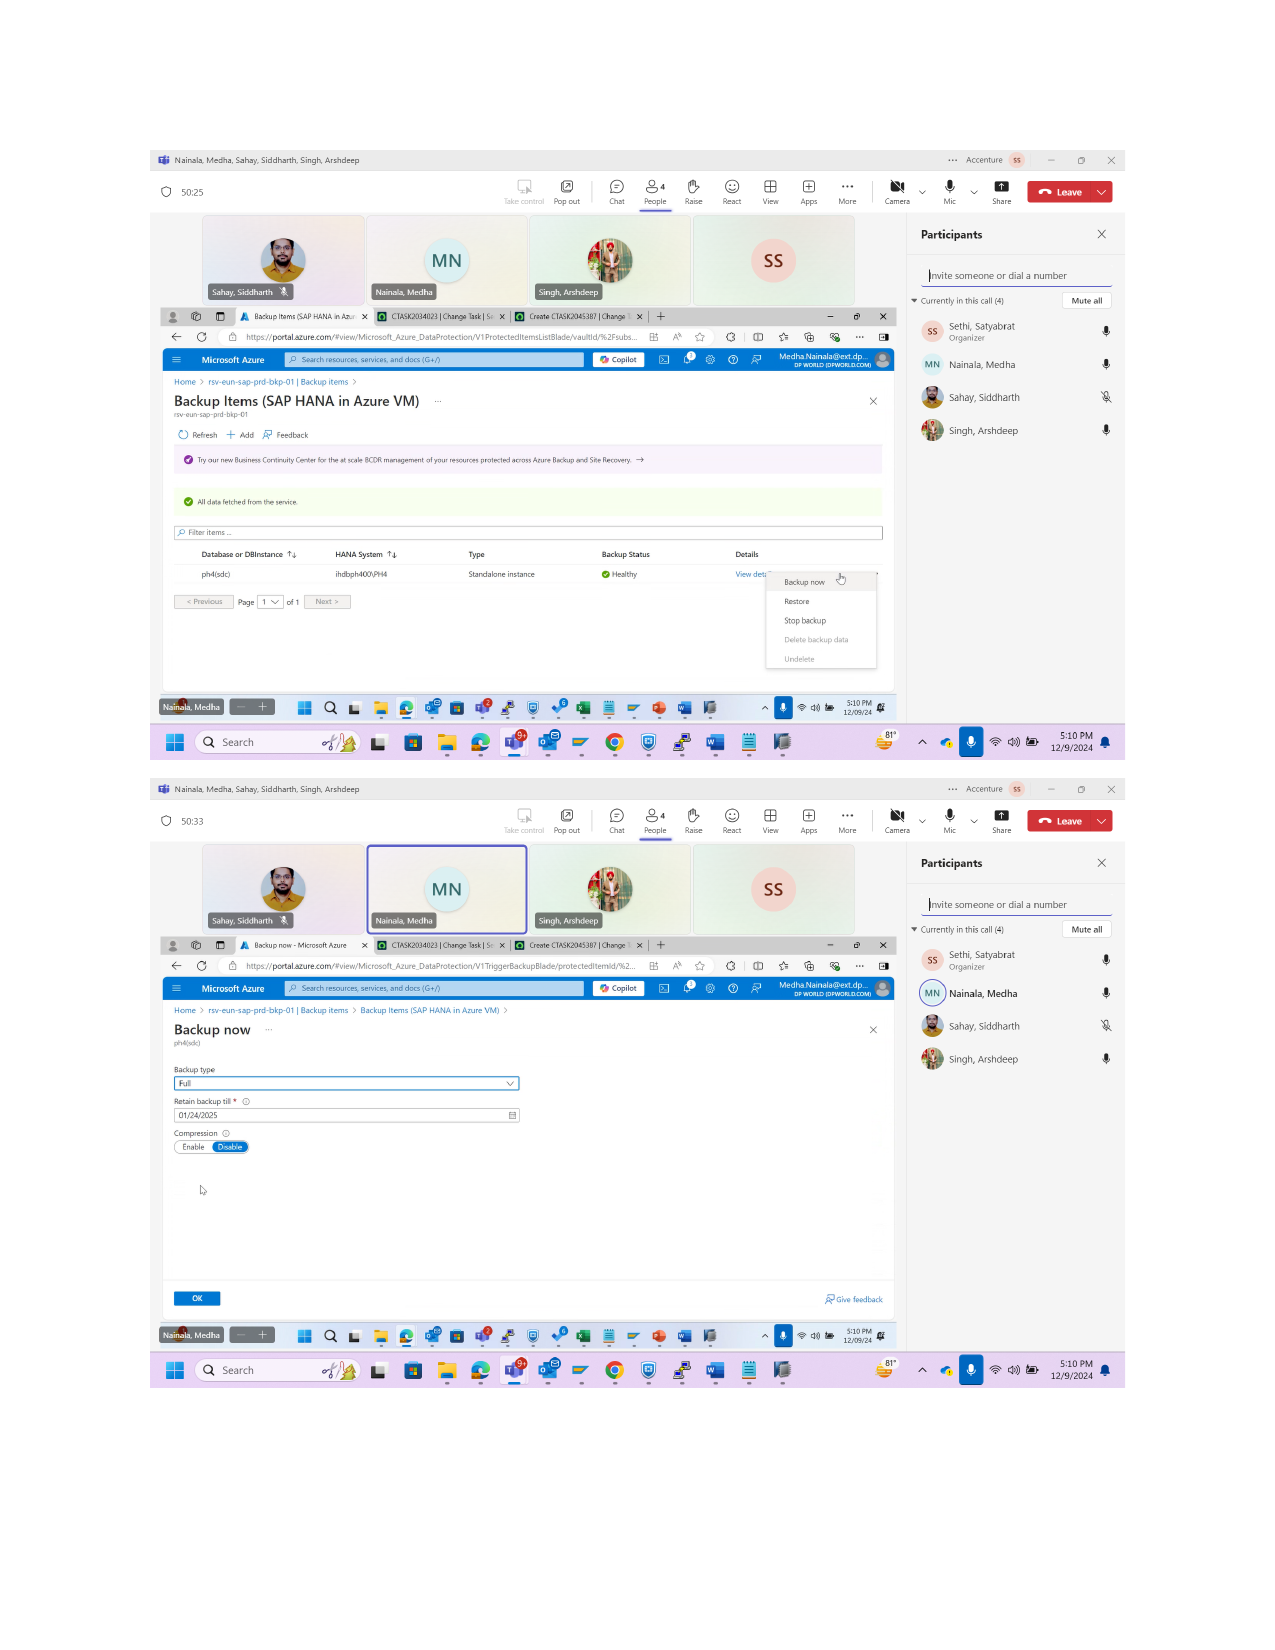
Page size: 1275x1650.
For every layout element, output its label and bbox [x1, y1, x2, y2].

picture [150, 150, 1125, 760]
picture [150, 778, 1125, 1388]
